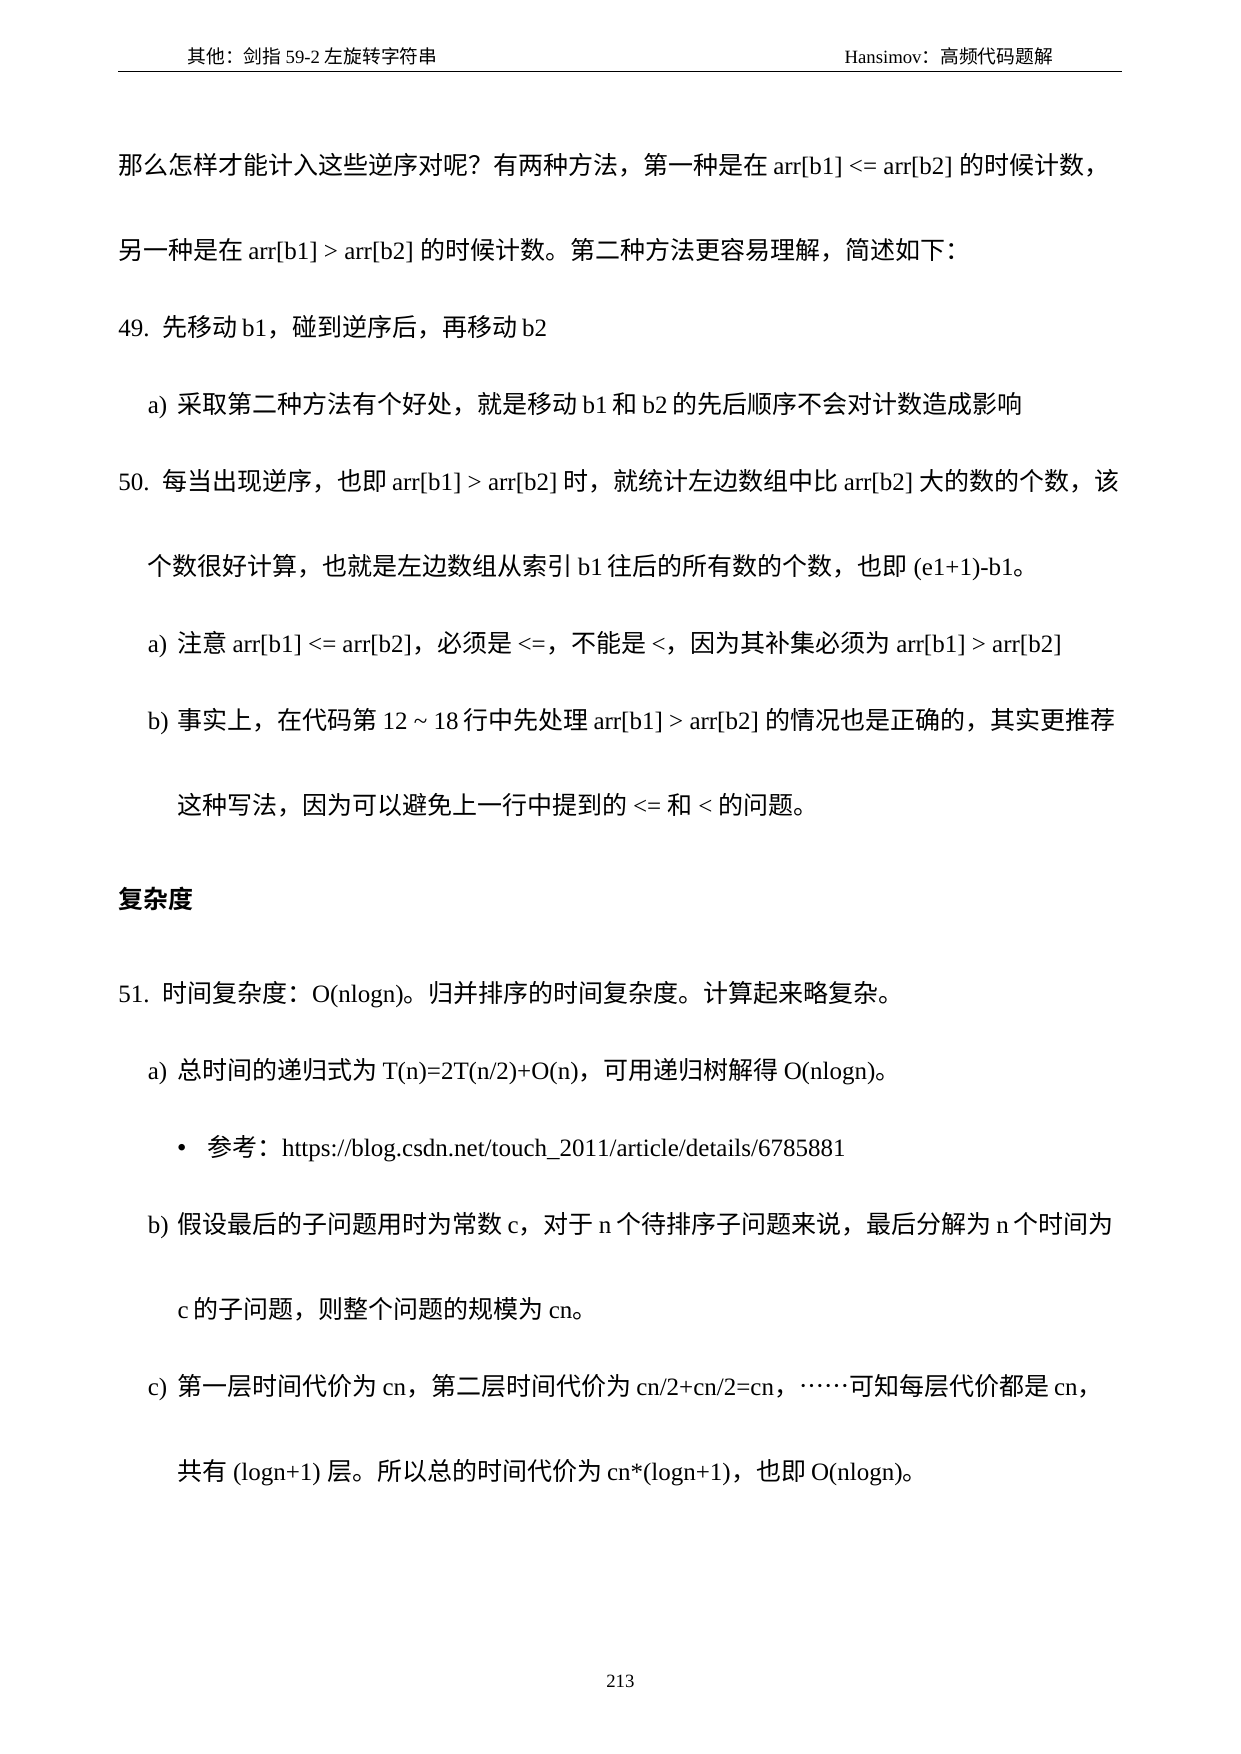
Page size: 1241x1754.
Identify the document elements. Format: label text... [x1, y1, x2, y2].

list 时间复杂度：O(nlogn)。归并排序的时间复杂度。计算起来略复杂。 [118, 957, 1122, 1025]
list 注意arr[b1] <= arr[b2]，必须是 <=，不能是 <，因为其补集必须为 arr[b1] > arr[b2] [148, 608, 1122, 676]
text 参考：https://blog.csdn.net/touch_2011/article/details/6785881 [177, 1111, 1122, 1179]
list 先移动b1，碰到逆序后，再移动b2 [118, 292, 1122, 360]
list 假设最后的子问题用时为常数c，对于n个待排序子问题来说，最后分解为n个时间为c的子问题，则整个问题的规模为cn。 [148, 1188, 1122, 1341]
list 采取第二种方法有个好处，就是移动b1和b2的先后顺序不会对计数造成影响 [148, 369, 1122, 437]
list 事实上，在代码第12 ~ 18行中先处理arr[b1] > arr[b2] 的情况也是正确的，其实更推荐这种写法，因为可以避免上一行中提到的 <= 和 < 的问题。 [148, 684, 1122, 837]
list 每当出现逆序，也即arr[b1] > arr[b2] 时，就统计左边数组中比arr[b2] 大的数的个数，该个数很好计算，也就是左边数组从索引b1往后的所有数的个数，也即 (e1+1)-b1。 [118, 446, 1122, 598]
text 那么怎样才能计入这些逆序对呢？有两种方法，第一种是在arr[b1] <= arr[b2] 的时候计数，另一种是在arr[b1] > arr[b2] 的时候计数。第二种方法更容易理解，简述如下： [118, 130, 1122, 283]
list 总时间的递归式为T(n)=2T(n/2)+O(n)，可用递归树解得O(nlogn)。 [148, 1034, 1122, 1102]
list 第一层时间代价为cn，第二层时间代价为cn/2+cn/2=cn，……可知每层代价都是cn，共有 (logn+1) 层。所以总的时间代价为cn*(logn+1)，也即O(nlogn)。 [148, 1350, 1122, 1503]
subtitle 复杂度 [118, 863, 1097, 931]
